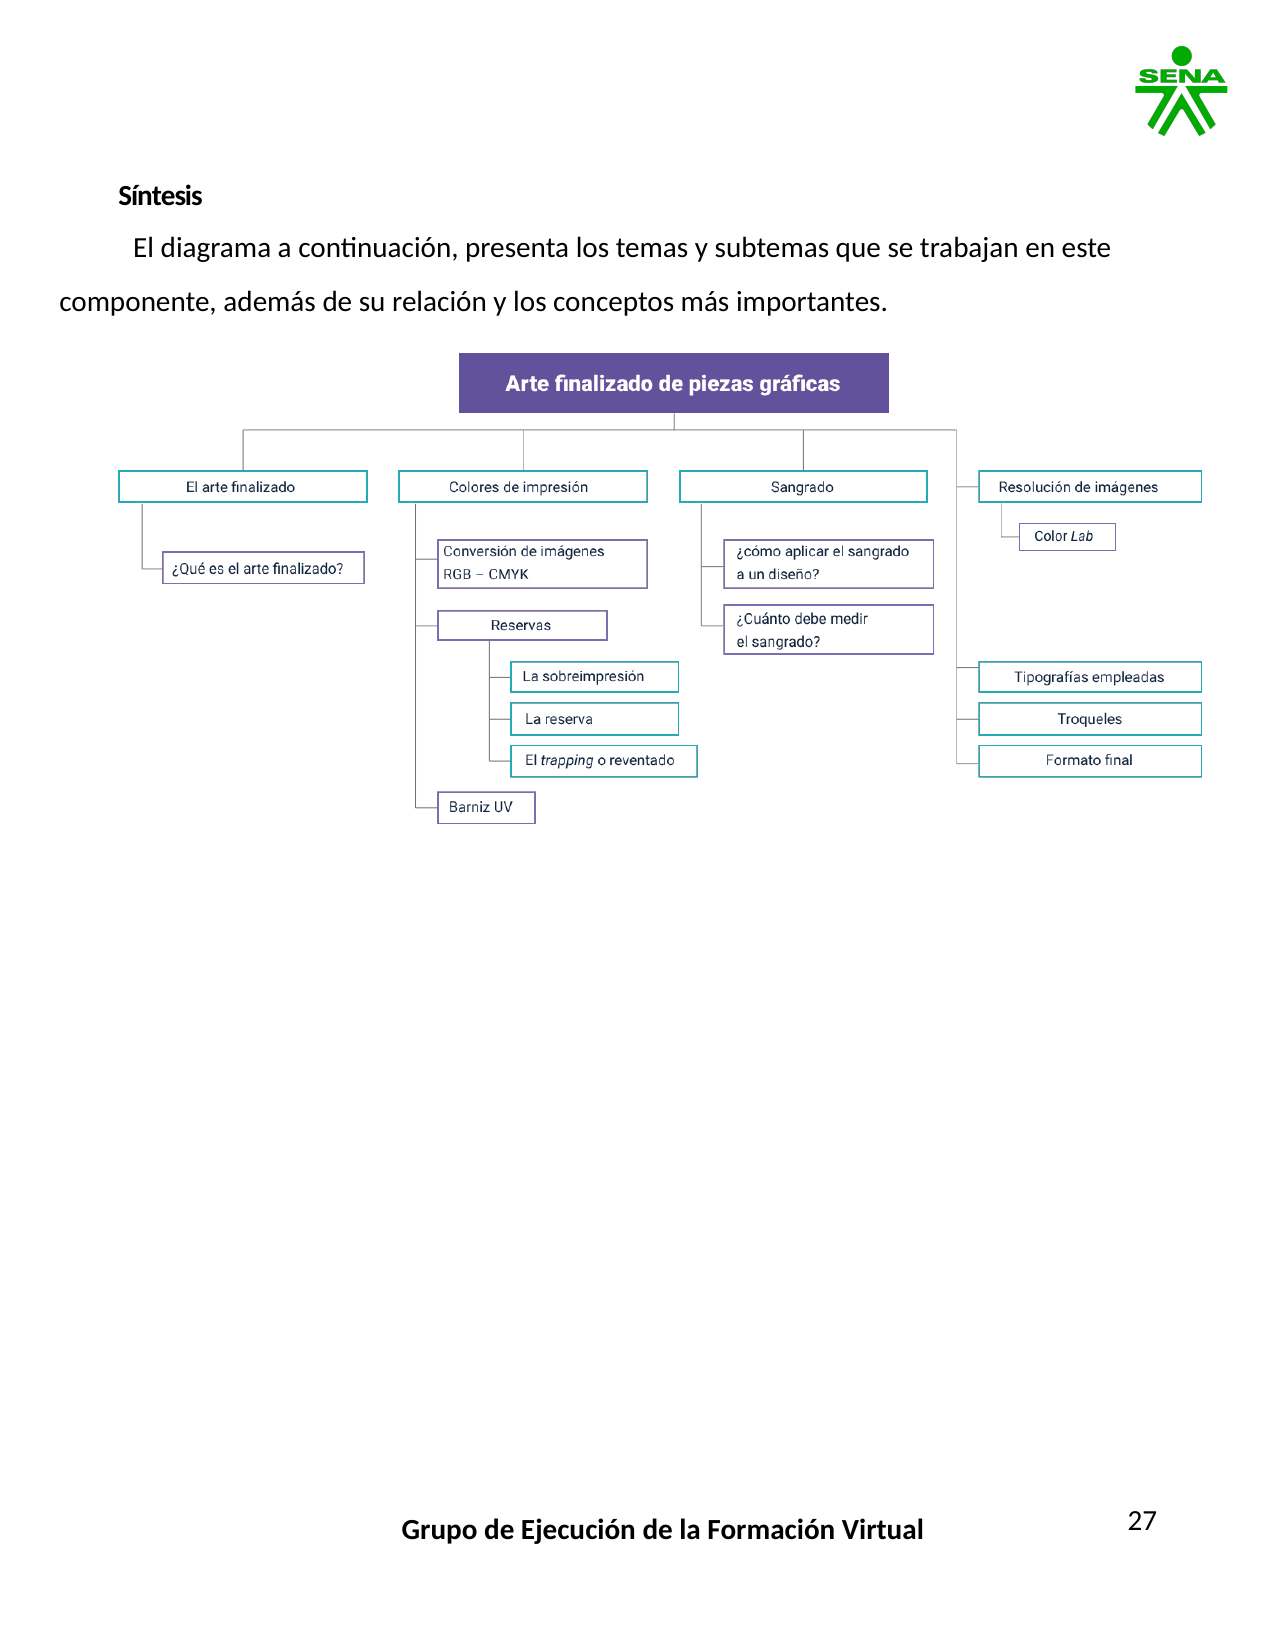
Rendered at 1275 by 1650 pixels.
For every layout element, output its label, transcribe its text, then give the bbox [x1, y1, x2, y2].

picture [118, 353, 1202, 824]
subtitle Síntesis [118, 177, 1157, 213]
picture [1135, 46, 1228, 136]
text El diagrama a continuación, presenta los temas y subtemas que se trabajan en este componente, además de su relación y los conceptos más importantes. [59, 229, 1157, 318]
